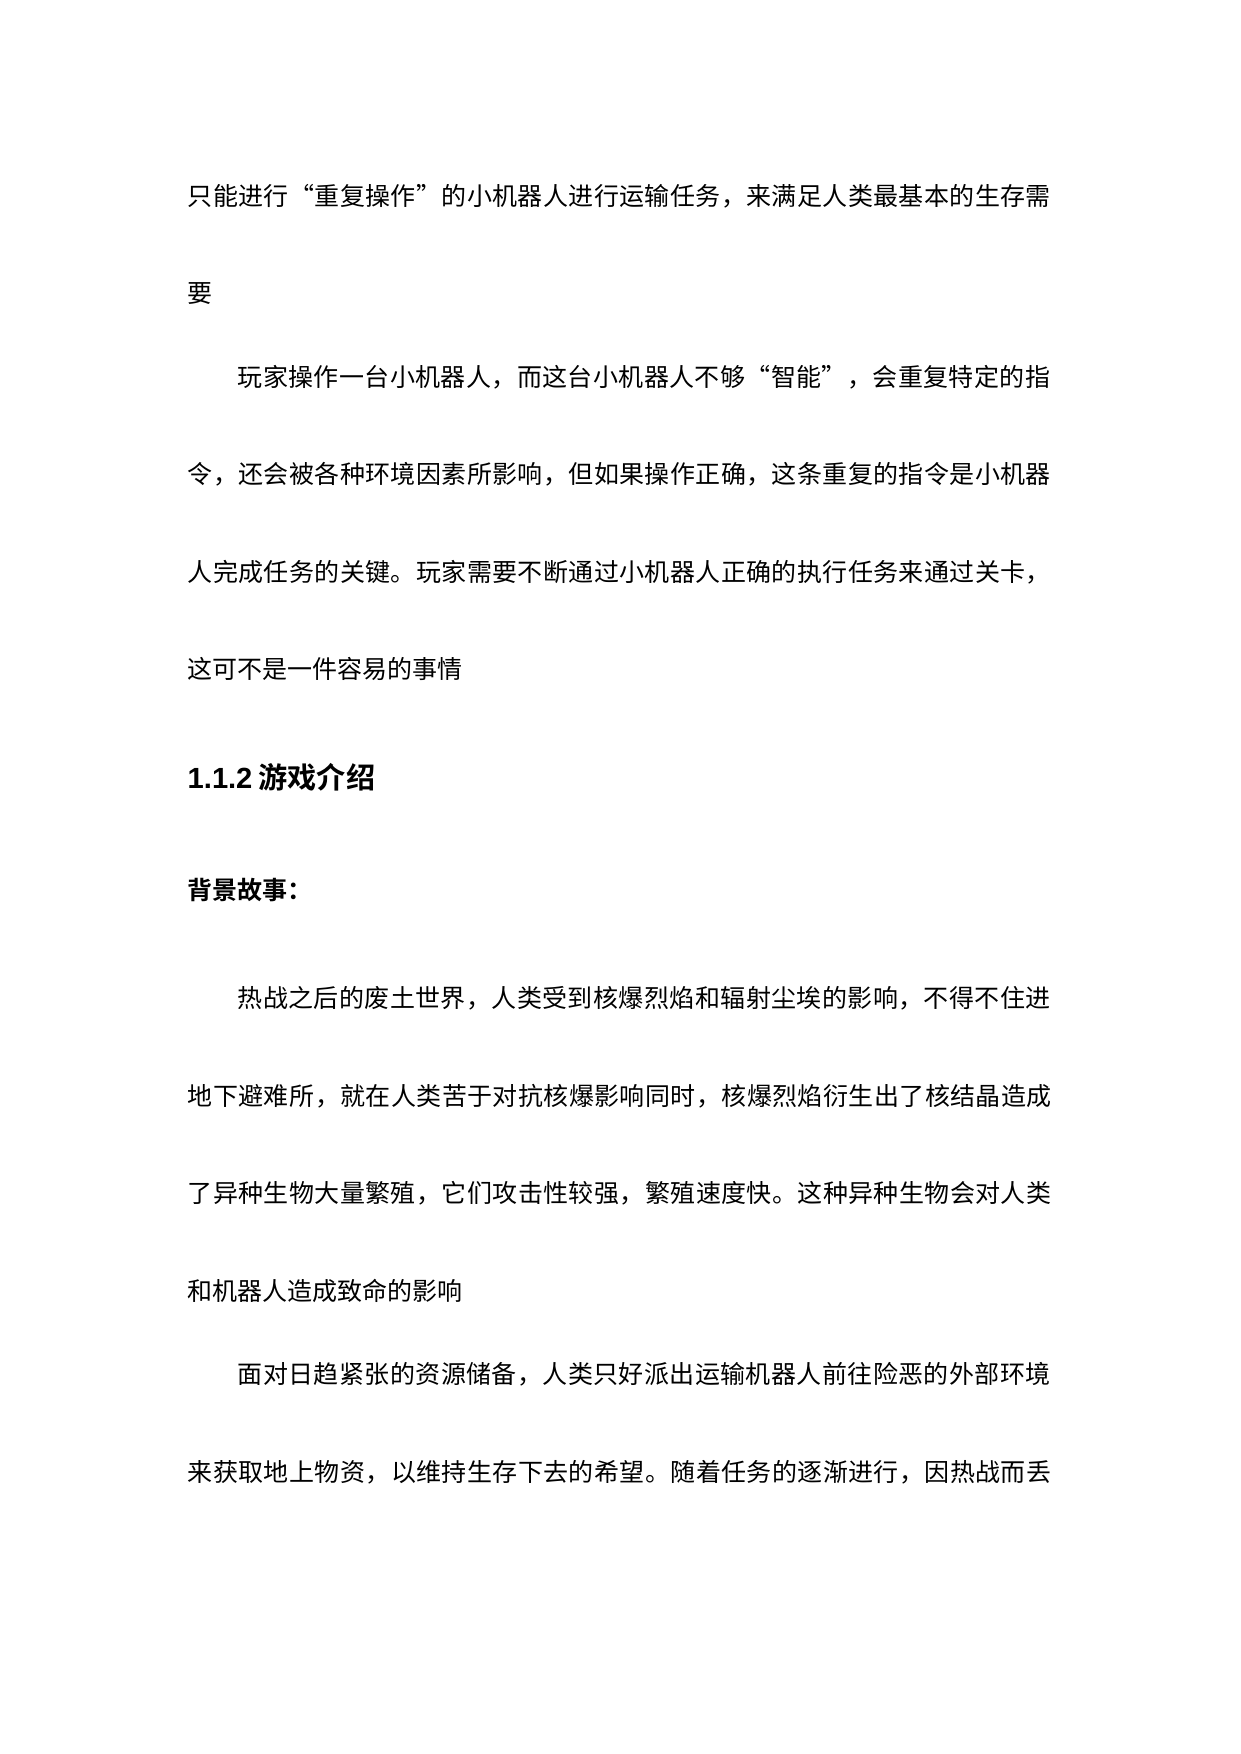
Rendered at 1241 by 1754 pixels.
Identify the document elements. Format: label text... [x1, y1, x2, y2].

text 热战之后的废土世界，人类受到核爆烈焰和辐射尘埃的影响，不得不住进地下避难所，就在人类苦于对抗核爆影响同时，核爆烈焰衍生出了核结晶造成了异种生物大量繁殖，它们攻击性较强，繁殖速度快。这种异种生物会对人类和机器人造成致命的影响 [187, 964, 1053, 1322]
text 玩家操作一台小机器人，而这台小机器人不够“智能”，会重复特定的指令，还会被各种环境因素所影响，但如果操作正确，这条重复的指令是小机器人完成任务的关键。玩家需要不断通过小机器人正确的执行任务来通过关卡，这可不是一件容易的事情 [187, 343, 1053, 700]
subtitle 背景故事： [187, 856, 1053, 921]
subtitle 1.1.2游戏介绍 [187, 743, 1053, 808]
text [187, 1340, 1053, 1503]
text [187, 162, 1053, 324]
